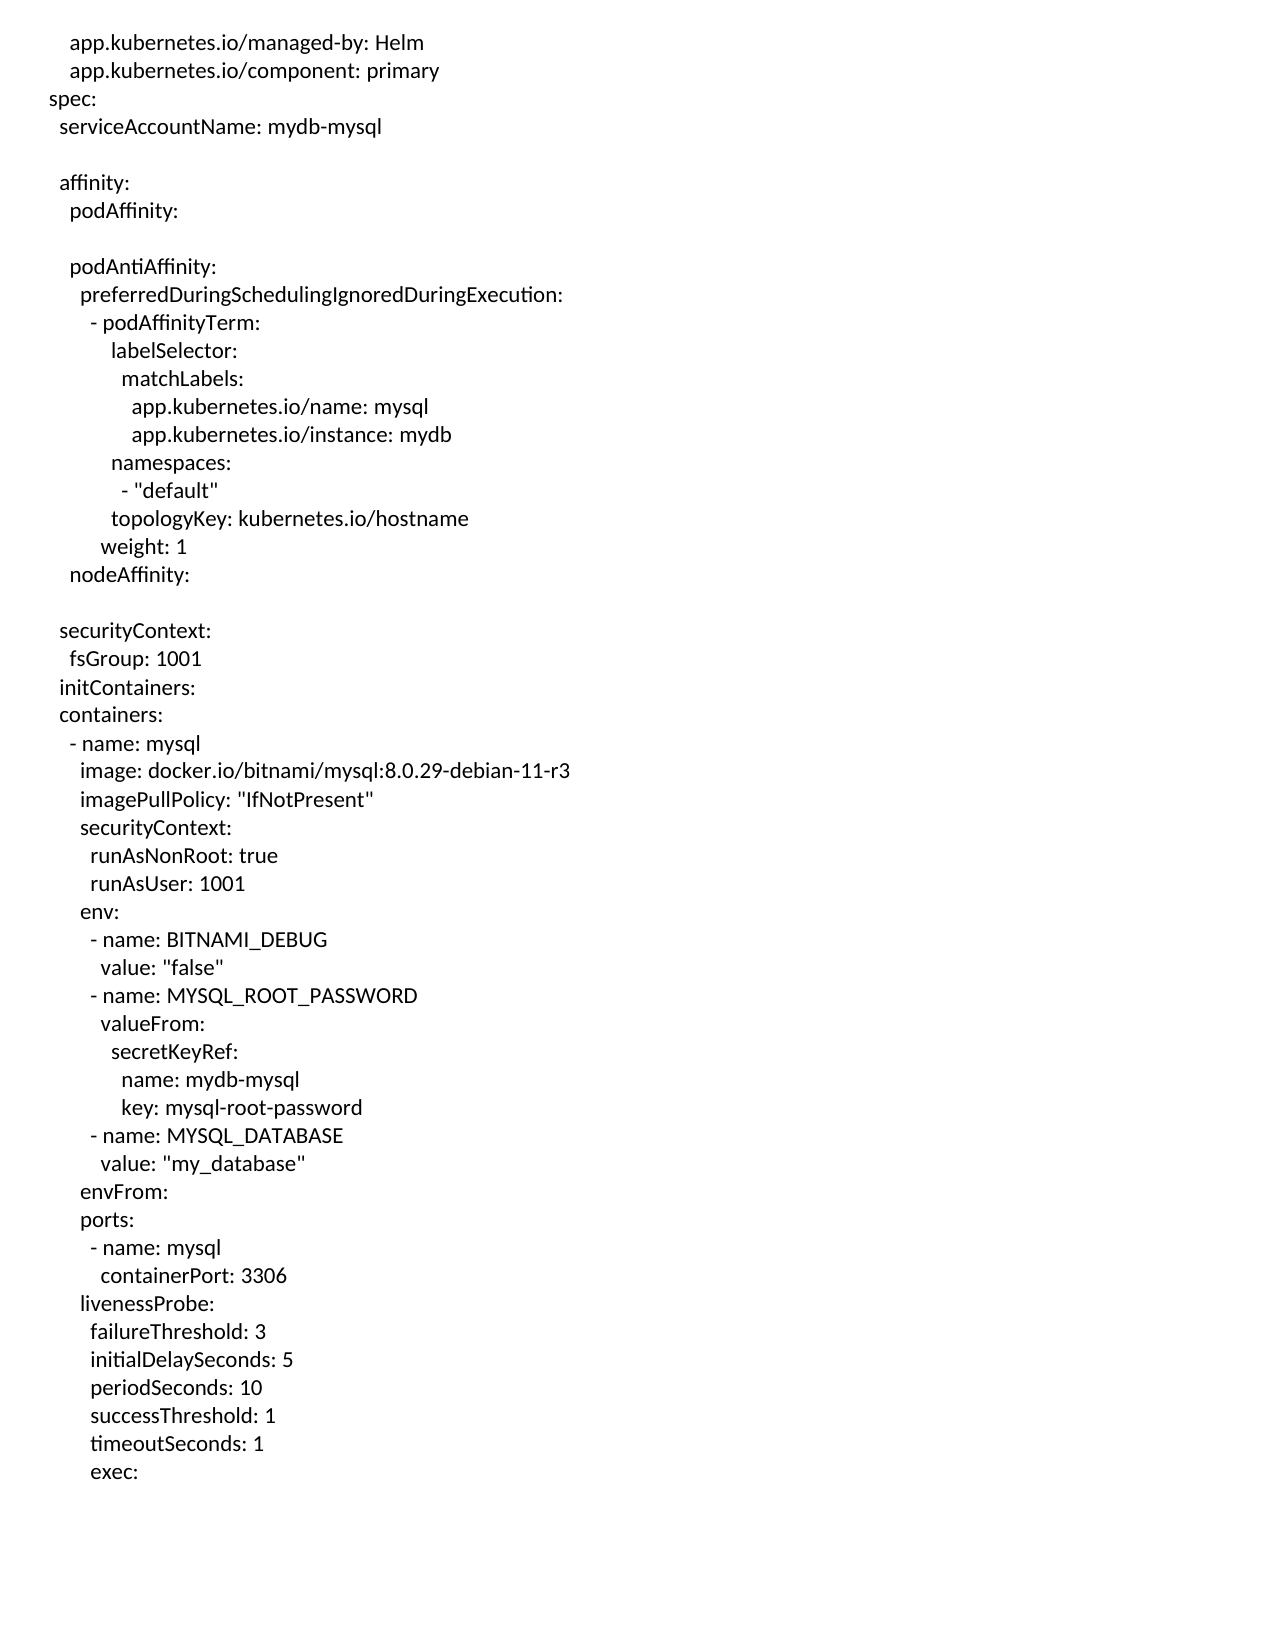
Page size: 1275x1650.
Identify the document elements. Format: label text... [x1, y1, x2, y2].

text fsGroup: 1001 [28, 644, 1237, 673]
text containerPort: 3306 [28, 1261, 1237, 1289]
text podAntiAffinity: [28, 252, 1237, 280]
text - name: mysql [28, 1233, 1237, 1261]
text timeoutSeconds: 1 [28, 1429, 1237, 1457]
text nodeAffinity: [28, 561, 1237, 588]
text runAsNonRoot: true [28, 841, 1237, 869]
text value: "my_database" [28, 1149, 1237, 1177]
text failureThreshold: 3 [28, 1317, 1237, 1345]
text env: [28, 897, 1237, 925]
text - name: mysql [28, 729, 1237, 757]
text securityContext: [28, 813, 1237, 841]
text labelSelector: [28, 336, 1237, 364]
text runAsUser: 1001 [28, 869, 1237, 897]
text affinity: [28, 168, 1237, 196]
text periodSeconds: 10 [28, 1373, 1237, 1401]
text ports: [28, 1205, 1237, 1233]
text app.kubernetes.io/instance: mydb [28, 420, 1237, 448]
text - name: MYSQL_ROOT_PASSWORD [28, 981, 1237, 1009]
text initialDelaySeconds: 5 [28, 1345, 1237, 1373]
text app.kubernetes.io/name: mysql [28, 392, 1237, 420]
text - name: BITNAMI_DEBUG [28, 925, 1237, 953]
text app.kubernetes.io/managed-by: Helm [28, 28, 1237, 56]
text - name: MYSQL_DATABASE [28, 1121, 1237, 1149]
text livenessProbe: [28, 1289, 1237, 1317]
text successThreshold: 1 [28, 1401, 1237, 1429]
text preferredDuringSchedulingIgnoredDuringExecution: [28, 280, 1237, 308]
text value: "false" [28, 953, 1237, 981]
text spec: [28, 84, 1237, 112]
text key: mysql-root-password [28, 1093, 1237, 1121]
text imagePullPolicy: "IfNotPresent" [28, 785, 1237, 813]
text image: docker.io/bitnami/mysql:8.0.29-debian-11-r3 [28, 757, 1237, 785]
text valueFrom: [28, 1009, 1237, 1037]
text envFrom: [28, 1177, 1237, 1205]
text initContainers: [28, 673, 1237, 701]
text topologyKey: kubernetes.io/hostname [28, 504, 1237, 532]
text containers: [28, 701, 1237, 729]
text securityContext: [28, 617, 1237, 644]
text - podAffinityTerm: [28, 308, 1237, 336]
text matchLabels: [28, 364, 1237, 392]
text name: mydb-mysql [28, 1065, 1237, 1093]
text namespaces: [28, 448, 1237, 476]
text secretKeyRef: [28, 1037, 1237, 1065]
text - "default" [28, 476, 1237, 504]
text exec: [28, 1457, 1237, 1485]
text app.kubernetes.io/component: primary [28, 56, 1237, 84]
text serviceAccountName: mydb-mysql [28, 112, 1237, 140]
text podAffinity: [28, 196, 1237, 224]
text weight: 1 [28, 532, 1237, 561]
